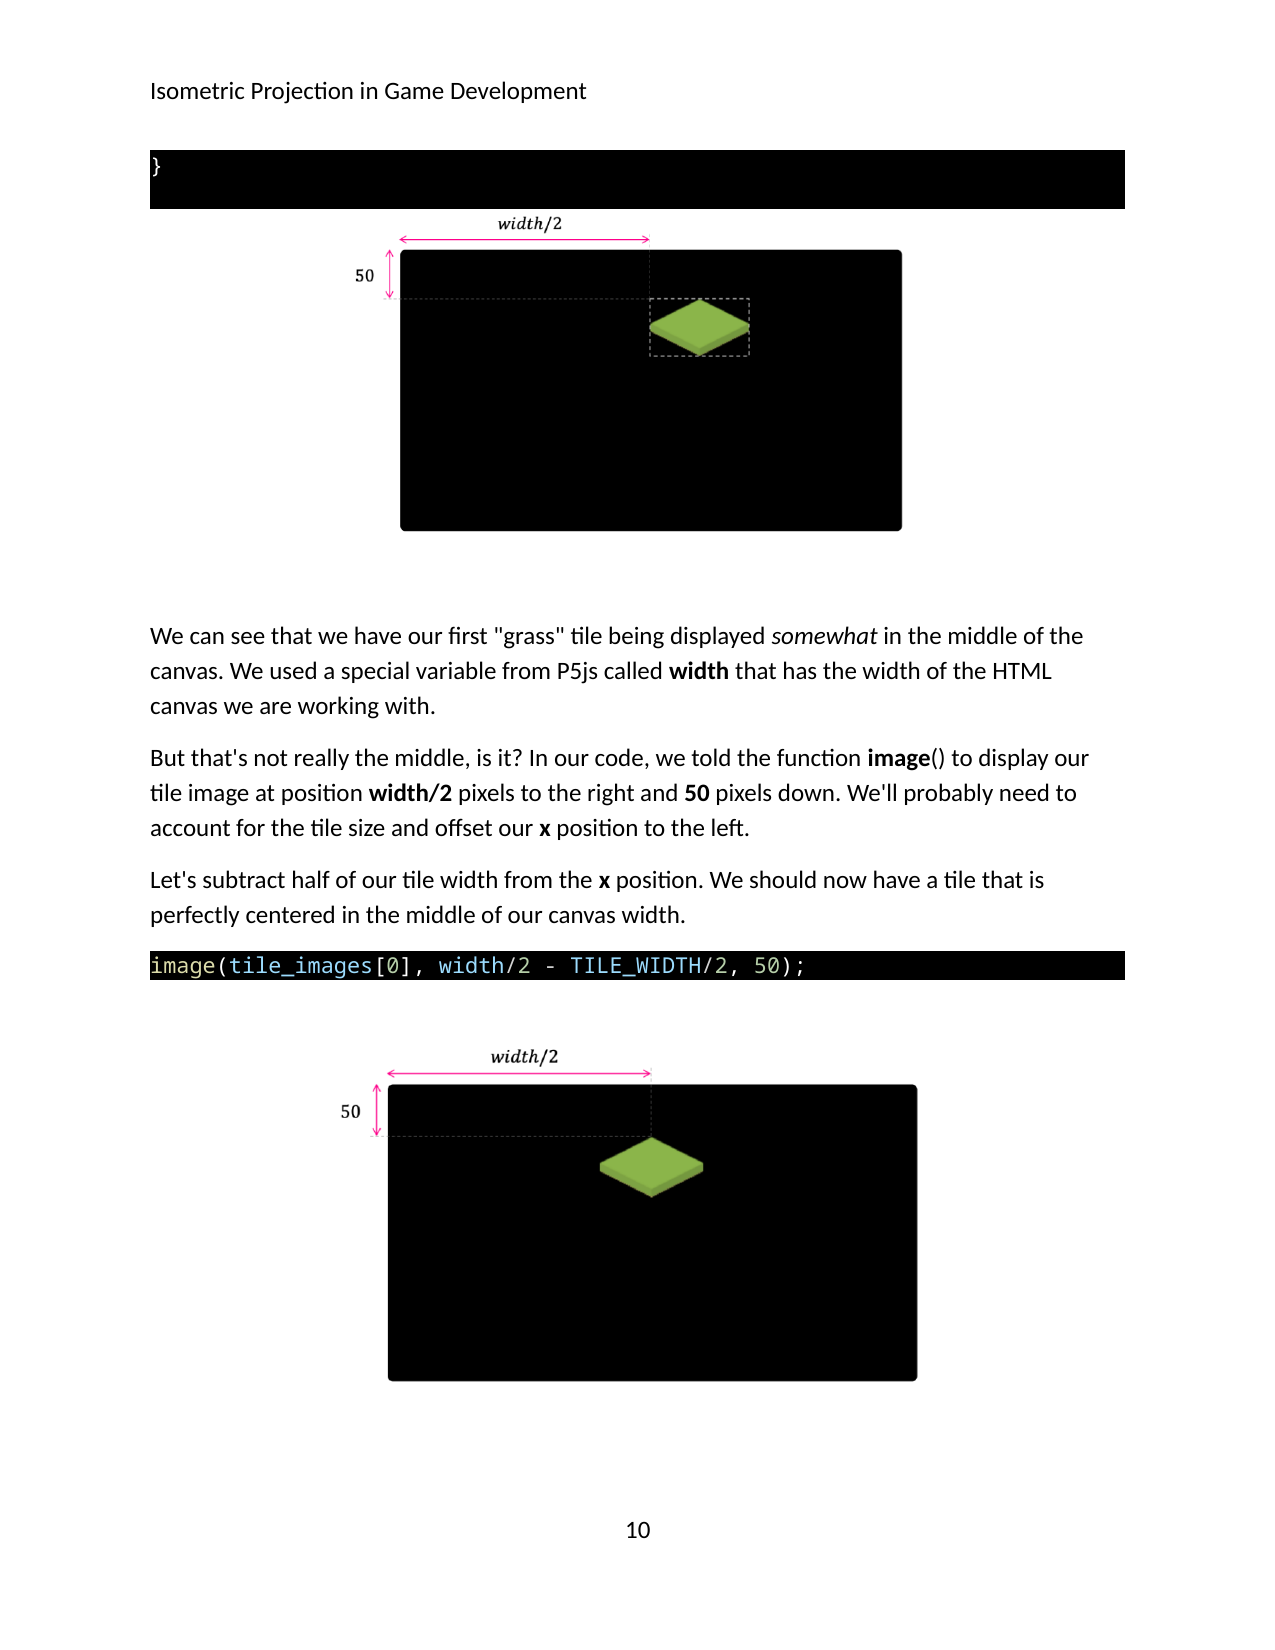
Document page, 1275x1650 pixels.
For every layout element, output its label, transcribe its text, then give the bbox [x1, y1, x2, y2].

text We can see that we have our first "grass" tile being displayed somewhat in the middle of the canvas. We used a special variable from P5js called width that has the width of the HTML canvas we are working with. [150, 621, 1125, 721]
text } [150, 150, 1125, 180]
picture [150, 209, 1125, 548]
text But that's not really the middle, is it? In our code, we told the function image() to display our tile image at position width/2 pixels to the right and 50 pixels down. We'll probably need to account for the tile size and offset our x position to the left. [150, 742, 1125, 843]
text image(tile_images[0], width/2 - TILE_WIDTH/2, 50); [150, 951, 1125, 980]
picture [150, 1032, 1125, 1412]
text Let's subtract half of our tile width from the x position. We should now have a tile that is perfectly centered in the middle of our canvas width. [150, 864, 1125, 929]
